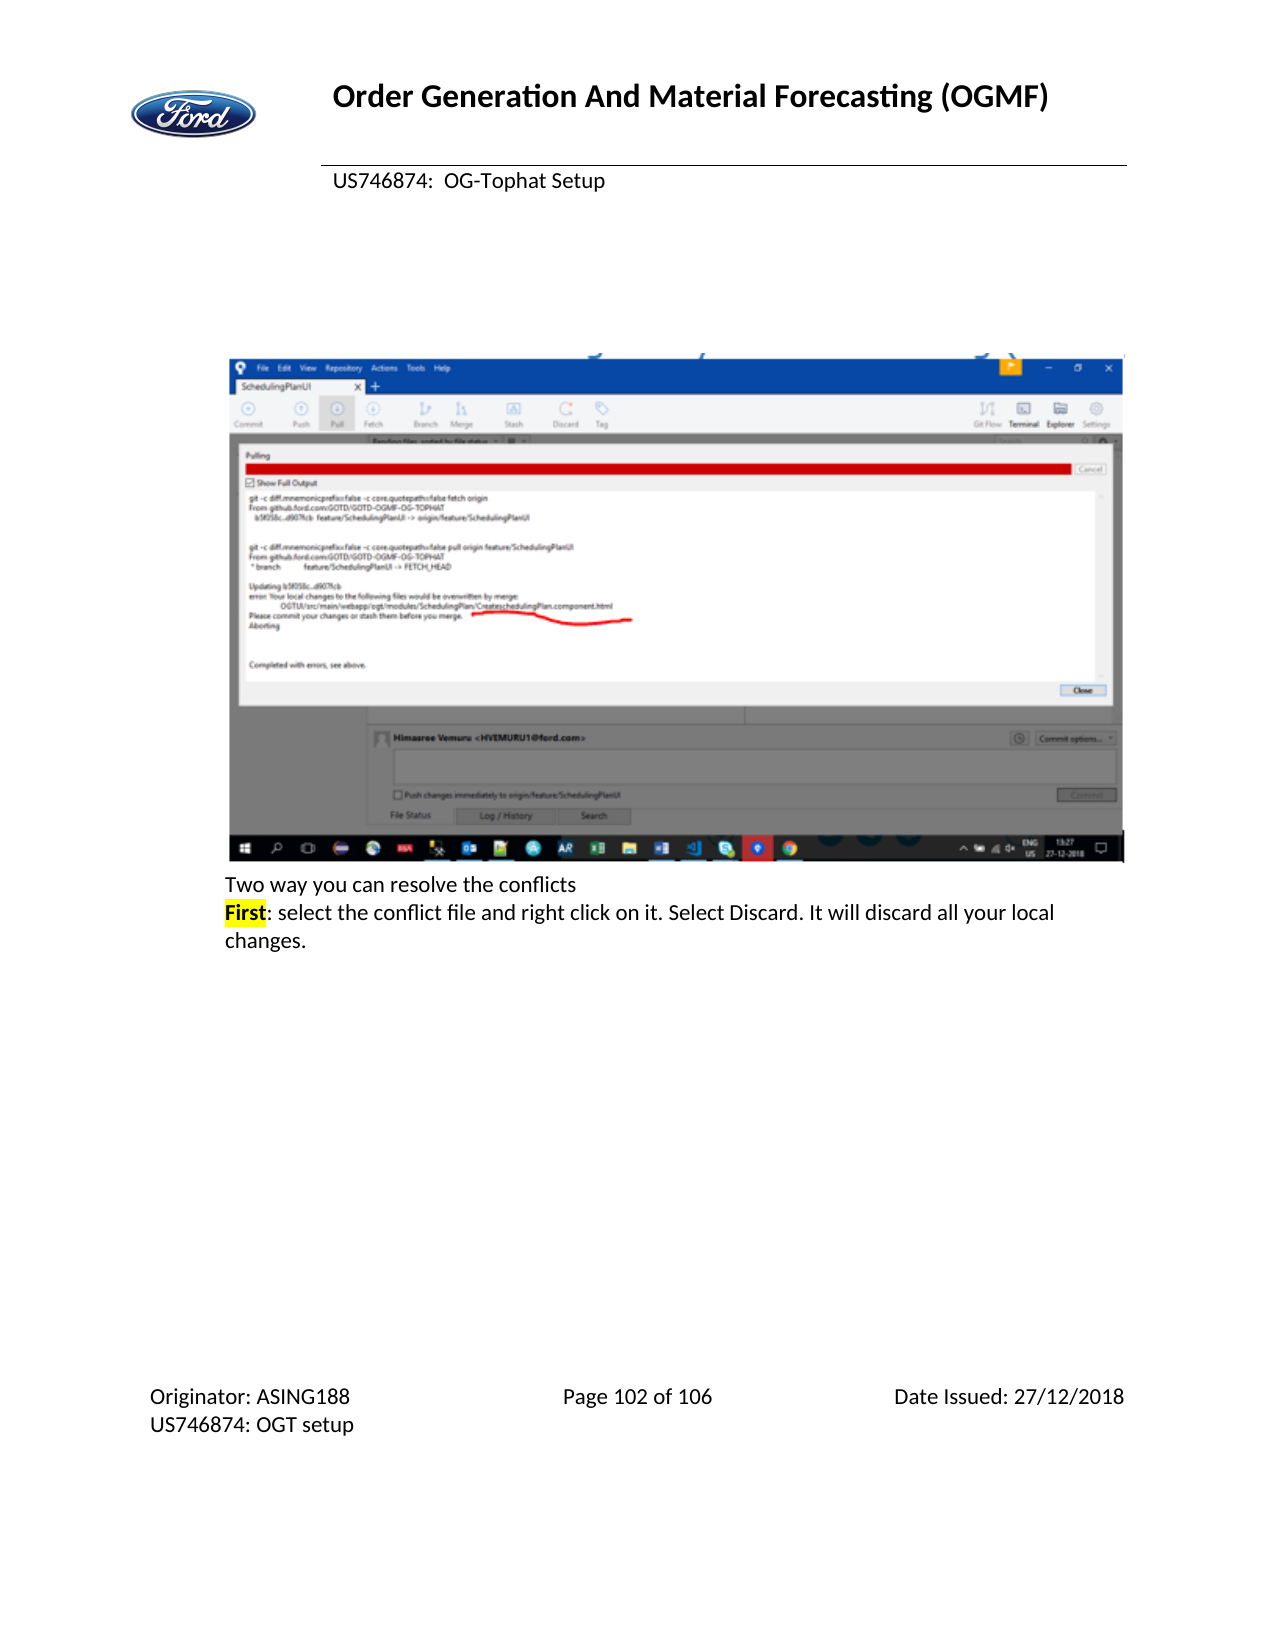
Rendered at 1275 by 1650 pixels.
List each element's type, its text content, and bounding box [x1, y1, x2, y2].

picture [225, 353, 1125, 871]
text First: select the conflict file and right click on it. Select Discard. It will discard all your local changes. [225, 898, 1125, 954]
text Two way you can resolve the conflicts [150, 871, 1125, 898]
picture [115, 75, 272, 154]
